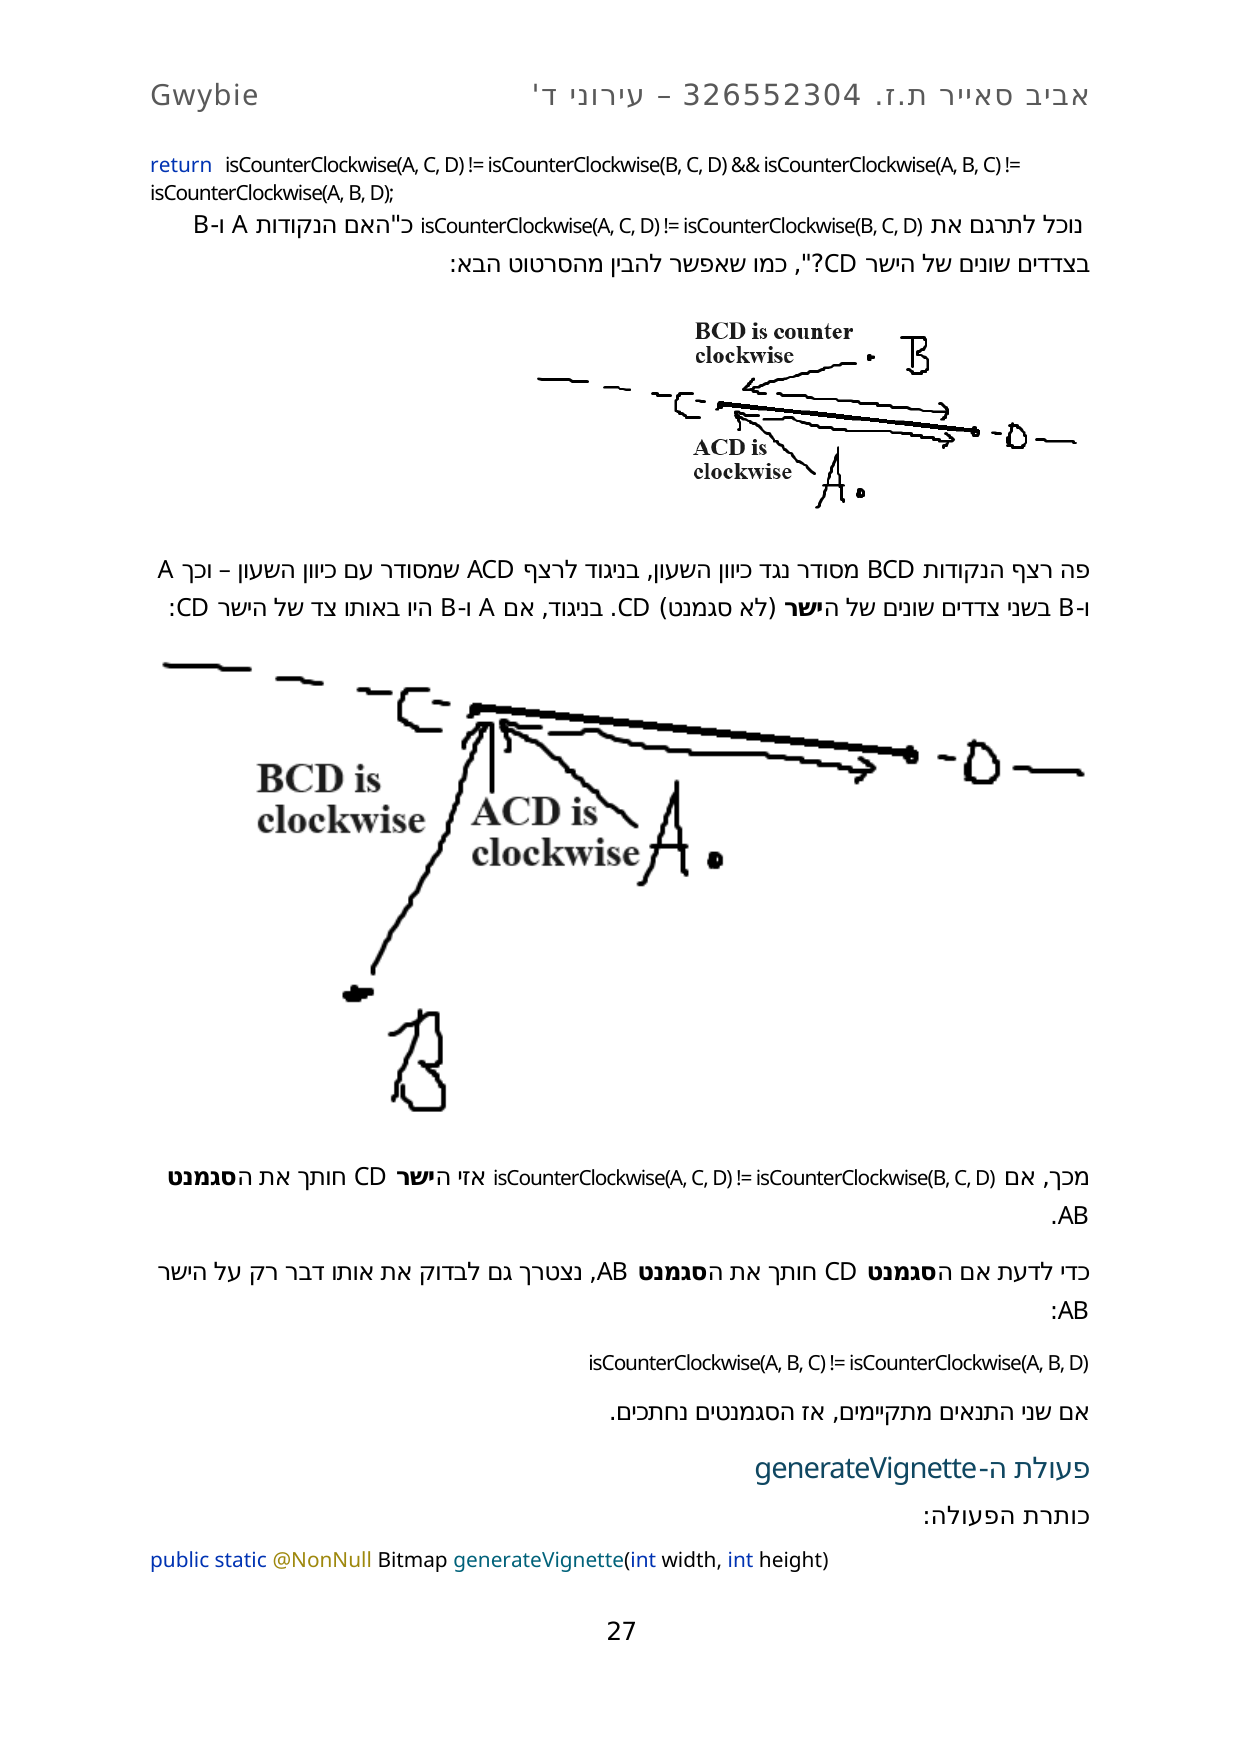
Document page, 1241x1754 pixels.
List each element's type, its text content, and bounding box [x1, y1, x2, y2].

text public static @NonNull Bitmap generateVignette(int width, int height) [150, 1545, 1090, 1574]
text נוכל לתרגם את isCounterClockwise(A, C, D) != isCounterClockwise(B, C, D) כ"האם הנקודות A ו-B בצדדים שונים של הישר CD?", כמו שאפשר להבין מהסרטוט הבא: [150, 207, 1090, 279]
text אם שני התנאים מתקיימים, אז הסגמנטים נחתכים. [150, 1397, 1090, 1427]
text isCounterClockwise(A, B, C) != isCounterClockwise(A, B, D) [150, 1348, 1090, 1377]
text כדי לדעת אם הסגמנט CD חותך את הסגמנט AB, נצטרך גם לבדוק את אותו דבר רק על הישר AB: [150, 1253, 1090, 1326]
text מכך, אם isCounterClockwise(A, C, D) != isCounterClockwise(B, C, D) אזי הישר CD חותך את הסגמנט AB. [150, 1158, 1090, 1231]
picture [521, 301, 1090, 530]
text return isCounterClockwise(A, C, D) != isCounterClockwise(B, C, D) && isCounterClockwise(A, B, C) != isCounterClockwise(A, B, D); [150, 150, 1090, 207]
text כותרת הפעולה: [150, 1502, 1090, 1531]
subtitle פעולת ה-generateVignette [150, 1448, 1090, 1487]
picture [155, 628, 1091, 1137]
